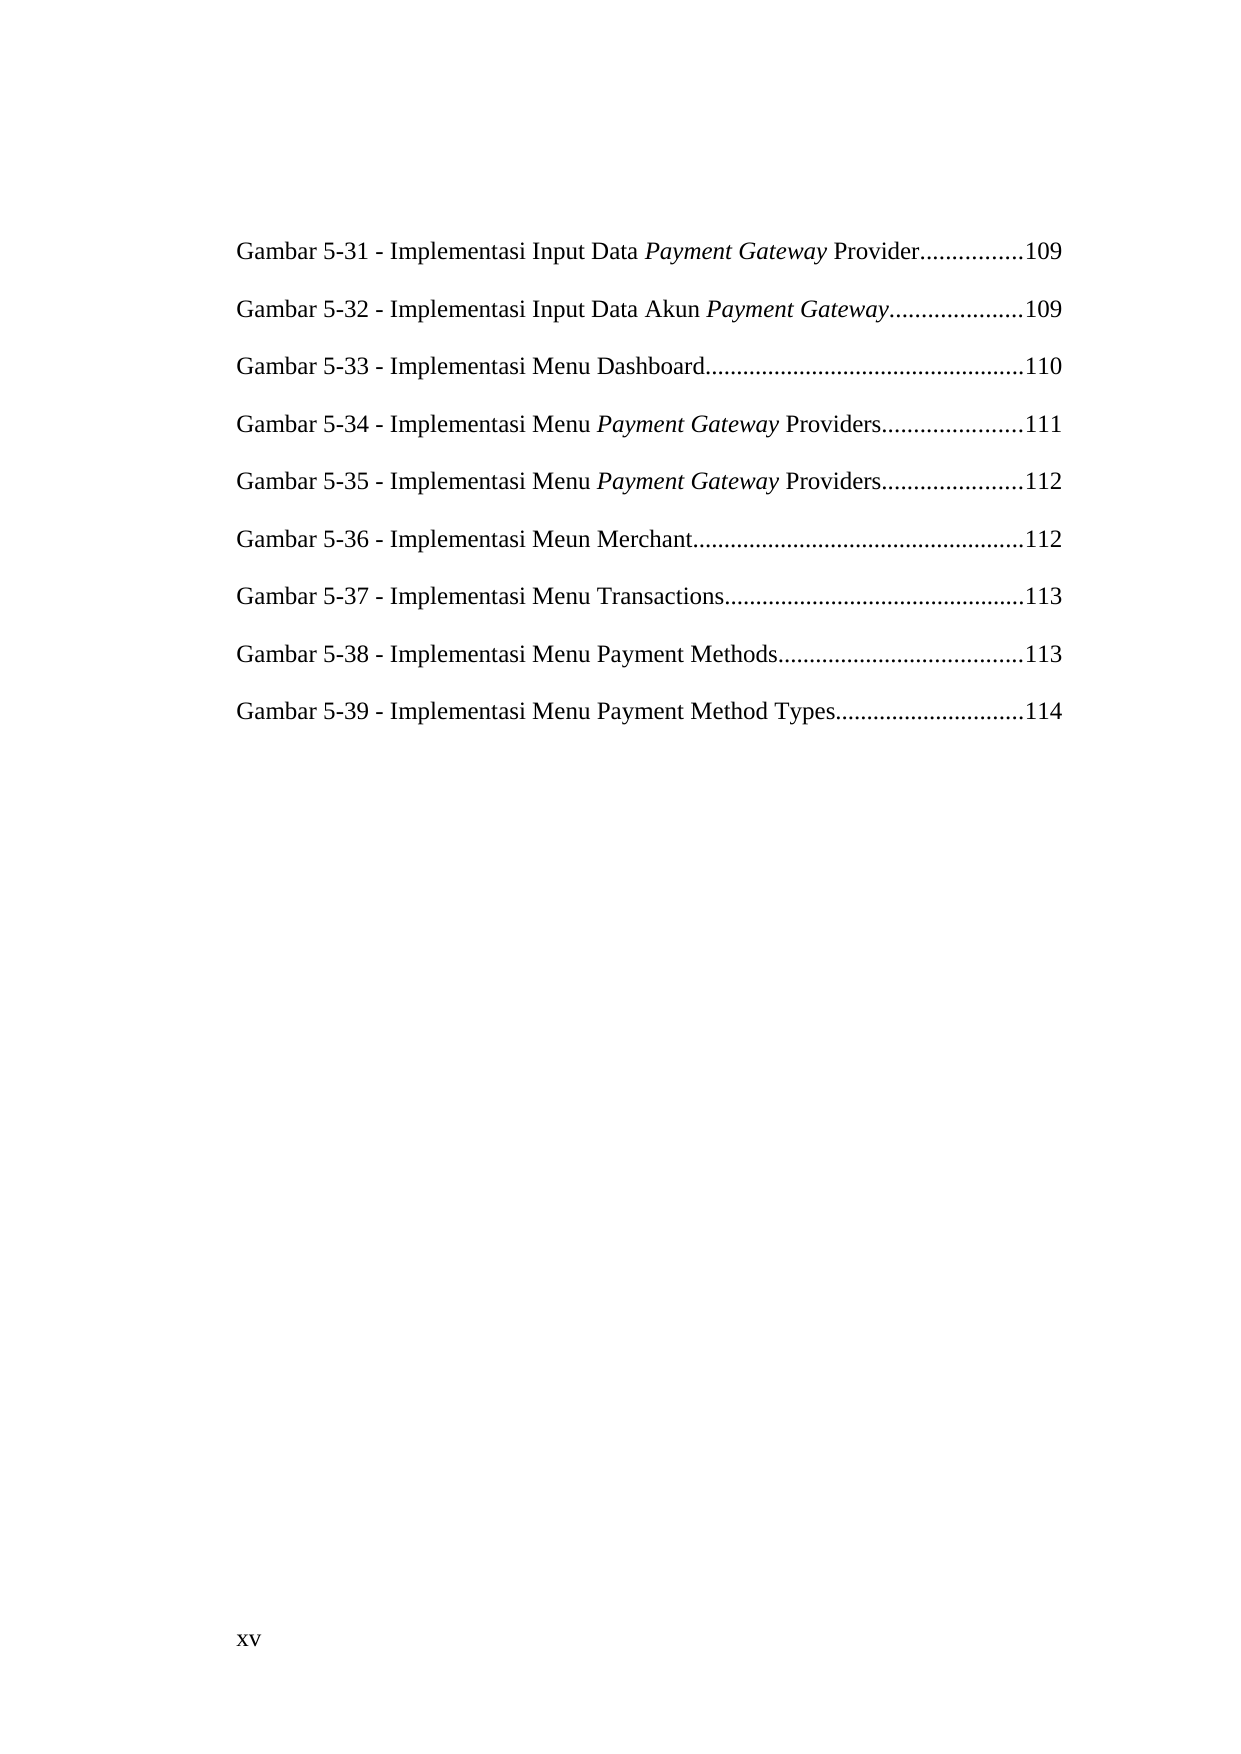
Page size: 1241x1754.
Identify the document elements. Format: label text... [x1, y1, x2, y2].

text Gambar 5-39 - Implementasi Menu Payment Method Types 114 [236, 696, 1063, 725]
text Gambar 5-38 - Implementasi Menu Payment Methods 113 [236, 639, 1063, 667]
text Gambar 5-36 - Implementasi Meun Merchant 112 [236, 524, 1063, 552]
text Gambar 5-34 - Implementasi Menu Payment Gateway Providers 111 [236, 409, 1063, 437]
text Gambar 5-32 - Implementasi Input Data Akun Payment Gateway 109 [236, 294, 1063, 322]
text Gambar 5-31 - Implementasi Input Data Payment Gateway Provider 109 [236, 236, 1063, 265]
text Gambar 5-37 - Implementasi Menu Transactions 113 [236, 581, 1063, 610]
text Gambar 5-33 - Implementasi Menu Dashboard 110 [236, 351, 1063, 380]
text Gambar 5-35 - Implementasi Menu Payment Gateway Providers 112 [236, 466, 1063, 495]
